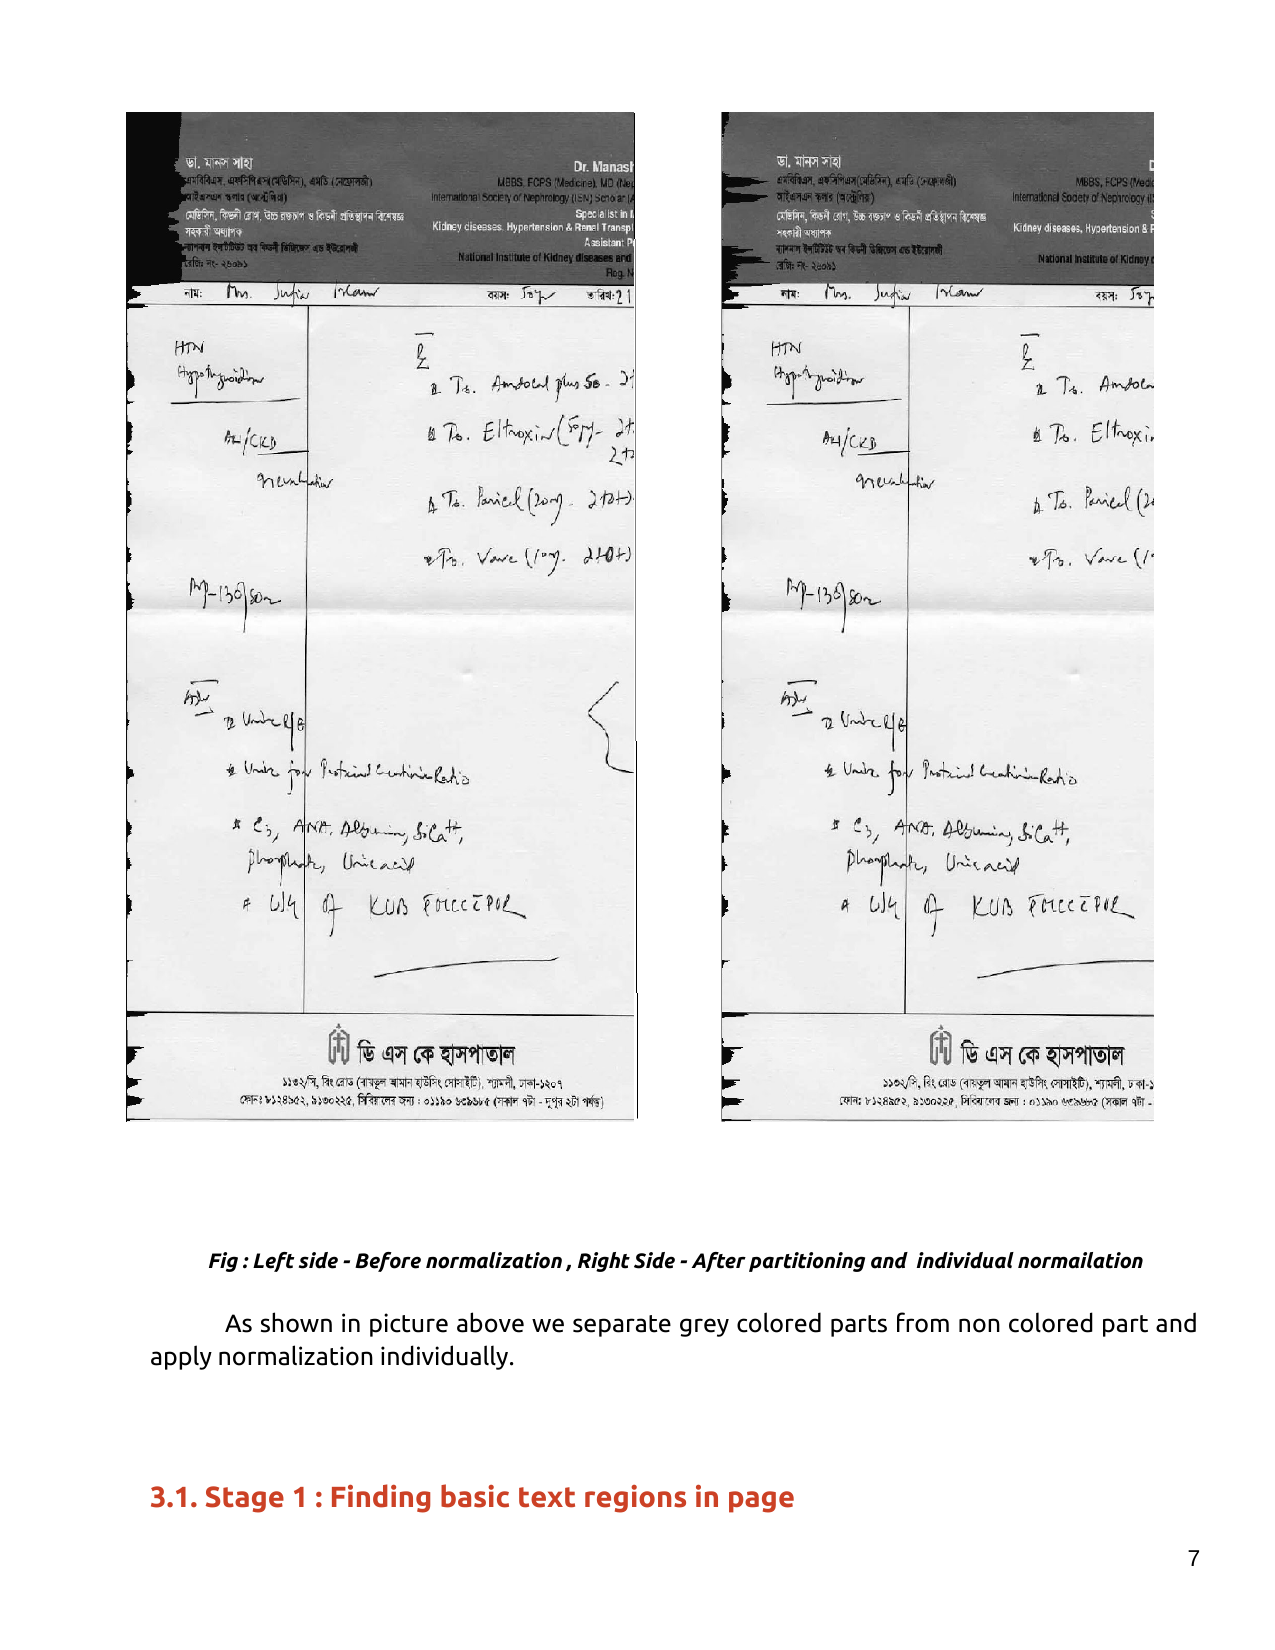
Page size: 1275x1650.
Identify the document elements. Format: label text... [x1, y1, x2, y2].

picture [118, 112, 1156, 1122]
text Fig : Left side - Before normalization , Right Side - After partitioning and individual normailation [150, 1248, 1200, 1272]
text 3.1. Stage 1 : Finding basic text regions in page [75, 1479, 1200, 1513]
text As shown in picture above we separate grey colored parts from non colored part and apply normalization individually. [150, 1309, 1200, 1371]
